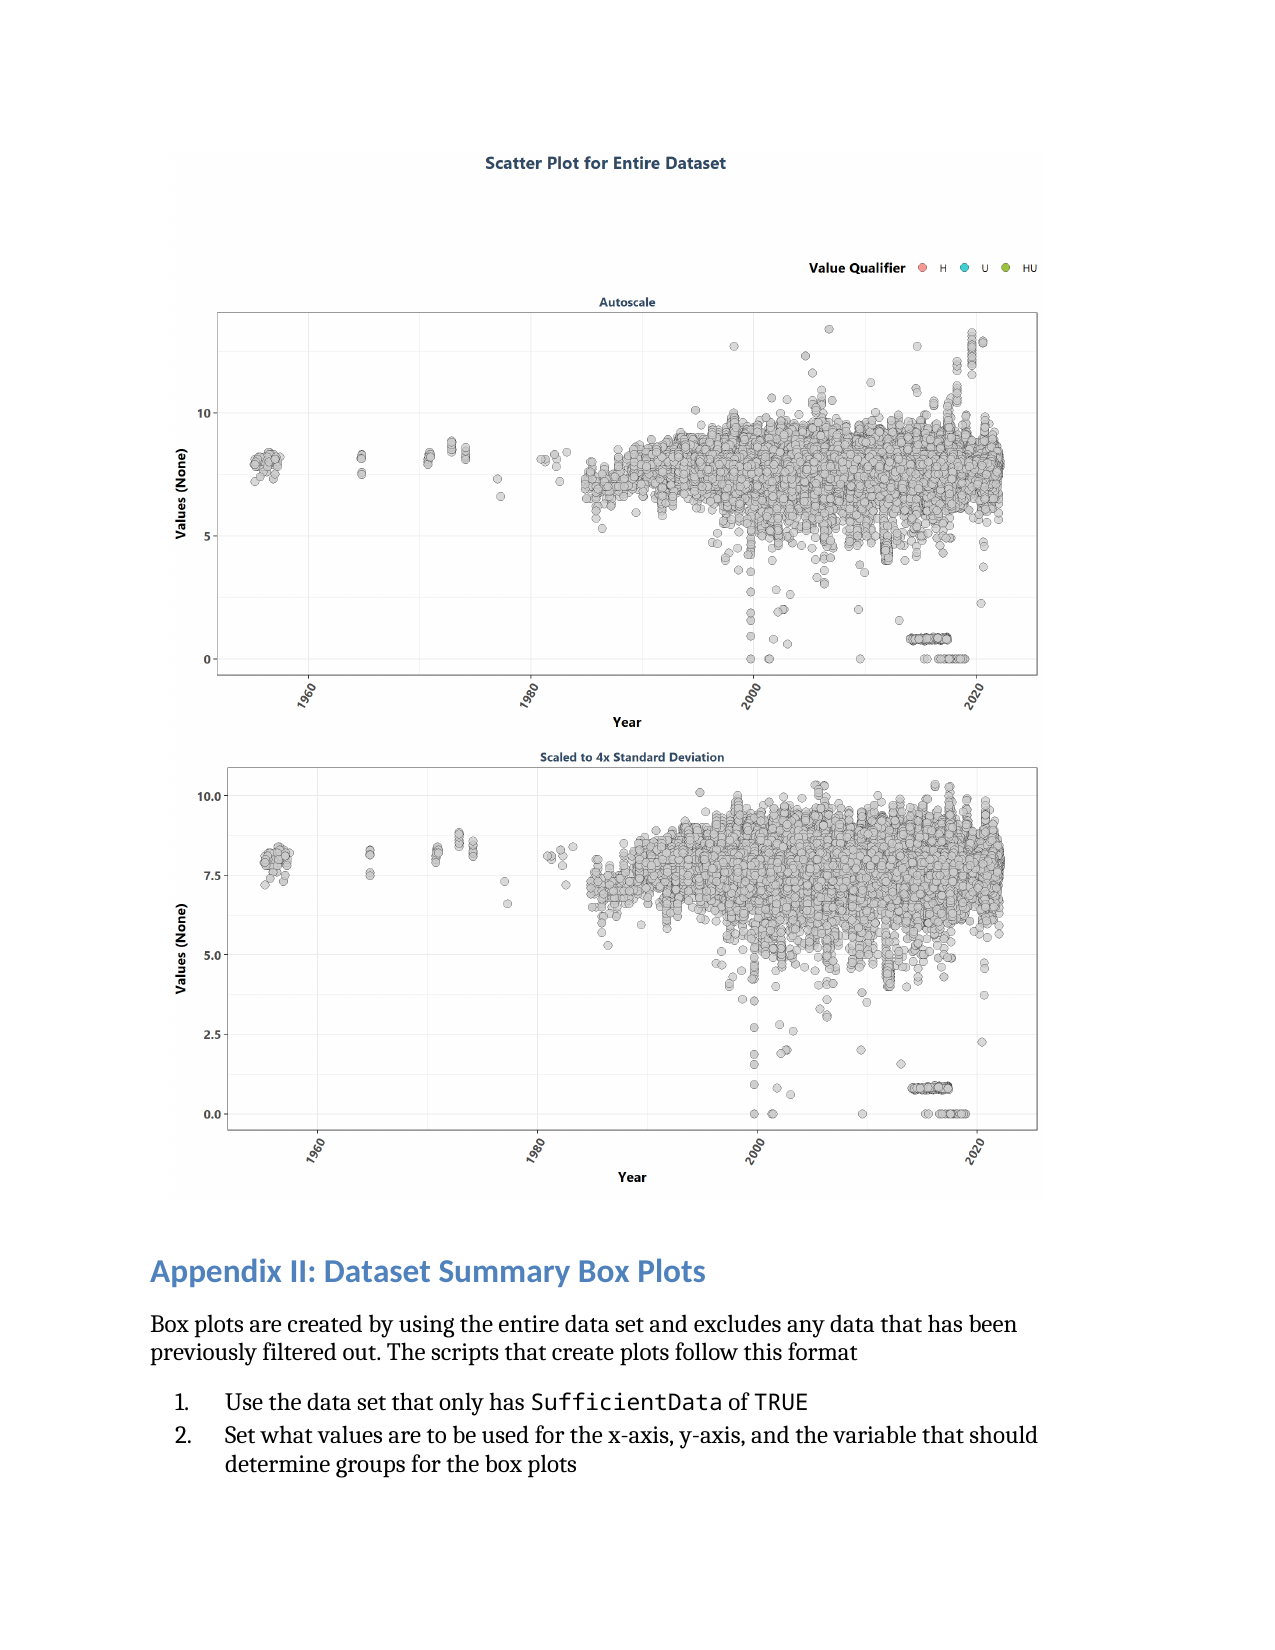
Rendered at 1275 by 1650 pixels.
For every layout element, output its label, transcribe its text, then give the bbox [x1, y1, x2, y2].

list Set what values are to be used for the x-axis, y-axis, and the variable that should determine groups for the box plots [175, 1421, 1125, 1478]
subtitle Appendix II: Dataset Summary Box Plots [150, 1250, 1125, 1291]
list Use the data set that only has SufficientData of TRUE [175, 1386, 1125, 1417]
text Box plots are created by using the entire data set and excludes any data that has been previously filtered out. The scripts that create plots follow this format [150, 1309, 1125, 1367]
picture [168, 150, 1044, 1200]
